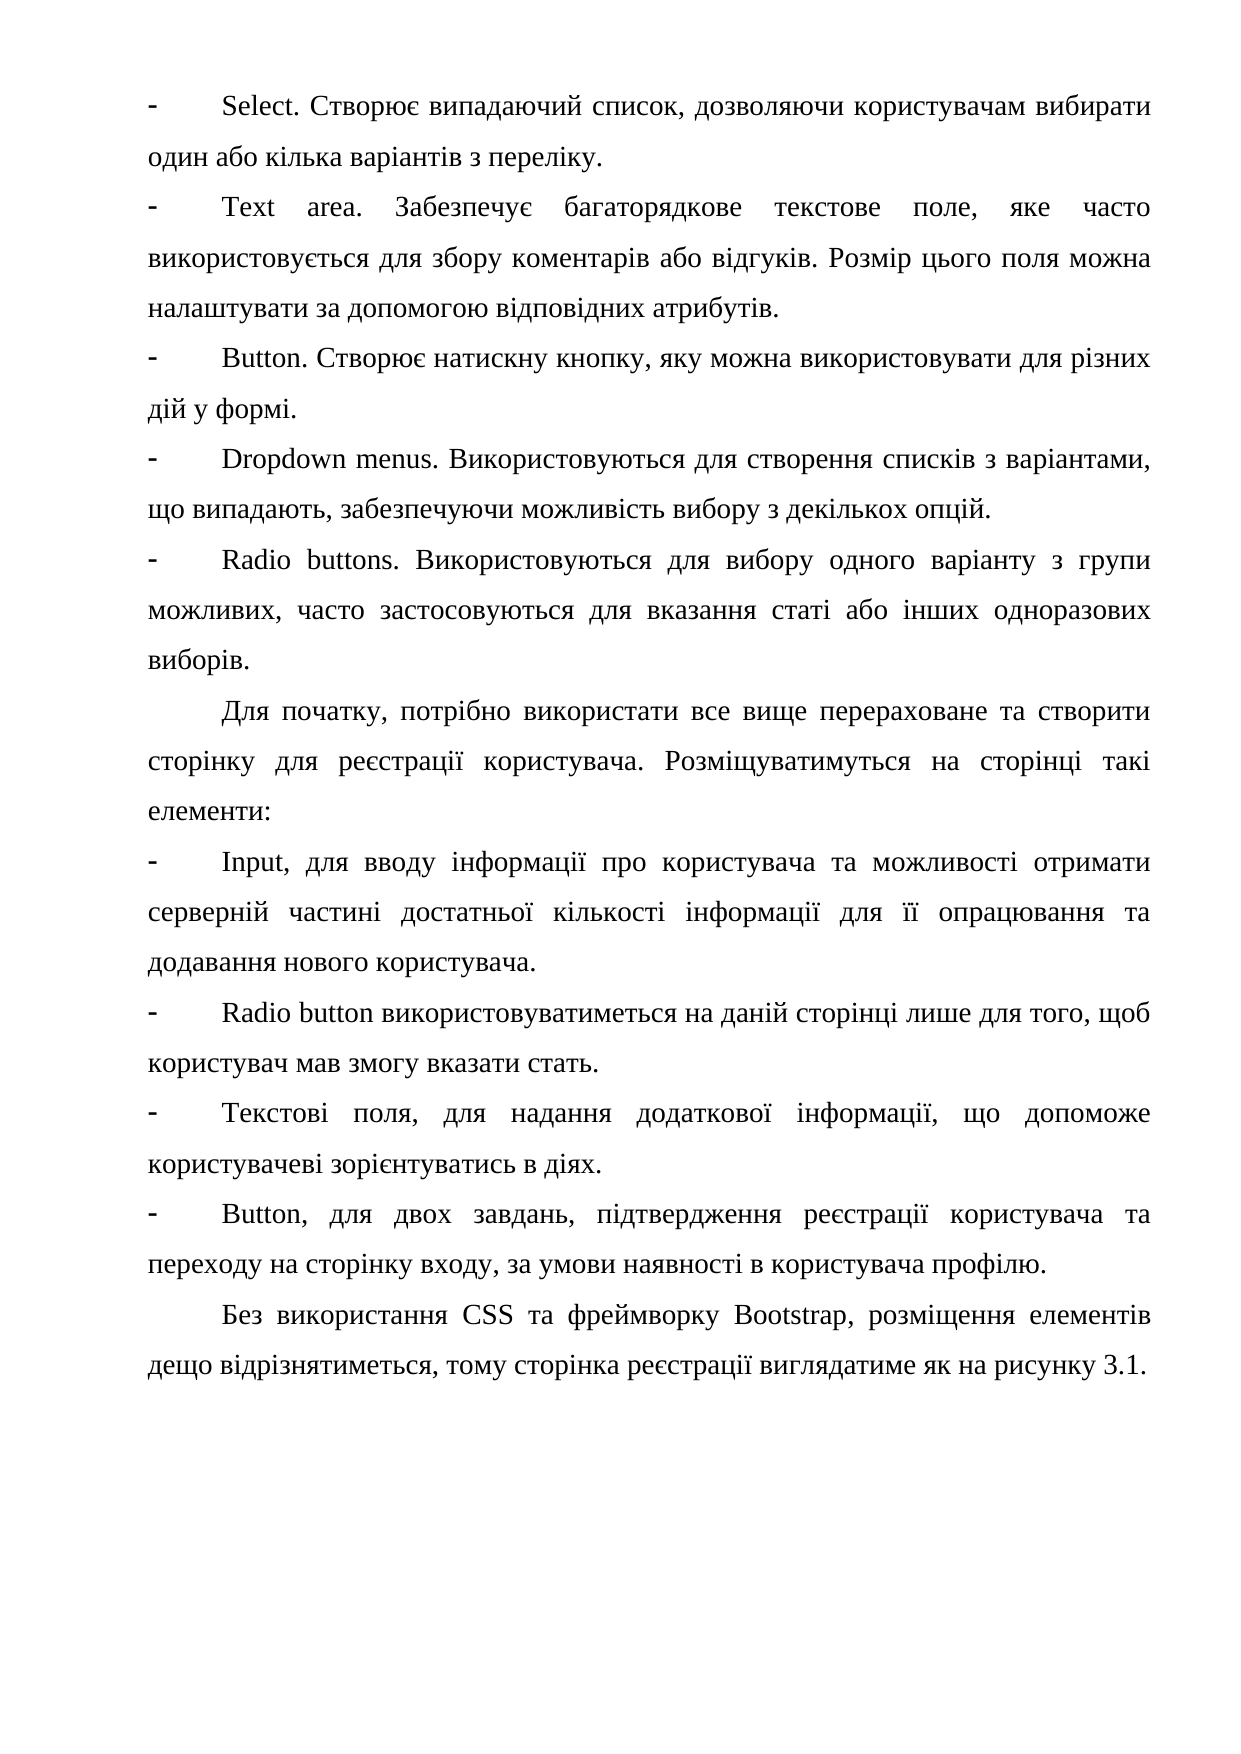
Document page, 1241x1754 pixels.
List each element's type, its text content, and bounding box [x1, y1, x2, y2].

text Radio buttons. Використовуються для вибору одного варіанту з групи можливих, часто застосовуються для вказання статі або інших одноразових виборів. [148, 542, 1152, 592]
text Без використання CSS та фреймворку Bootstrap, розміщення елементів дещо відрізнятиметься, тому сторінка реєстрації виглядатиме як на рисунку 3.1. [148, 1297, 1152, 1381]
text Select. Створює випадаючий список, дозволяючи користувачам вибирати один або кілька варіантів з переліку. [148, 88, 1152, 172]
text Text area. Забезпечує багаторядкове текстове поле, яке часто використовується для збору коментарів або відгуків. Розмір цього поля можна налаштувати за допомогою відповідних атрибутів. [148, 189, 1152, 240]
text Dropdown menus. Використовуються для створення списків з варіантами, що випадають, забезпечуючи можливість вибору з декількох опцій. [148, 441, 1152, 525]
text Текстові поля, для надання додаткової інформації, що допоможе користувачеві зорієнтуватись в діях. [148, 1096, 1152, 1179]
text Input, для вводу інформації про користувача та можливості отримати серверній частині достатньої кількості інформації для її опрацювання та додавання нового користувача. [148, 844, 1152, 894]
text Для початку, потрібно використати все вище перераховане та створити сторінку для реєстрації користувача. Розміщуватимуться на сторінці такі елементи: [148, 777, 1152, 827]
text Text area. Забезпечує багаторядкове текстове поле, яке часто використовується для збору коментарів або відгуків. Розмір цього поля можна налаштувати за допомогою відповідних атрибутів. [148, 273, 1152, 323]
text Radio button використовуватиметься на даній сторінці лише для того, щоб користувач мав змогу вказати стать. [148, 995, 1152, 1079]
text Для початку, потрібно використати все вище перераховане та створити сторінку для реєстрації користувача. Розміщуватимуться на сторінці такі елементи: [148, 693, 1152, 743]
text Button, для двох завдань, підтвердження реєстрації користувача та переходу на сторінку входу, за умови наявності в користувача профілю. [148, 1196, 1152, 1280]
text Button. Створює натискну кнопку, яку можна використовувати для різних дій у формі. [148, 340, 1152, 424]
text Input, для вводу інформації про користувача та можливості отримати серверній частині достатньої кількості інформації для її опрацювання та додавання нового користувача. [148, 928, 1152, 978]
text Radio buttons. Використовуються для вибору одного варіанту з групи можливих, часто застосовуються для вказання статі або інших одноразових виборів. [148, 626, 1152, 676]
